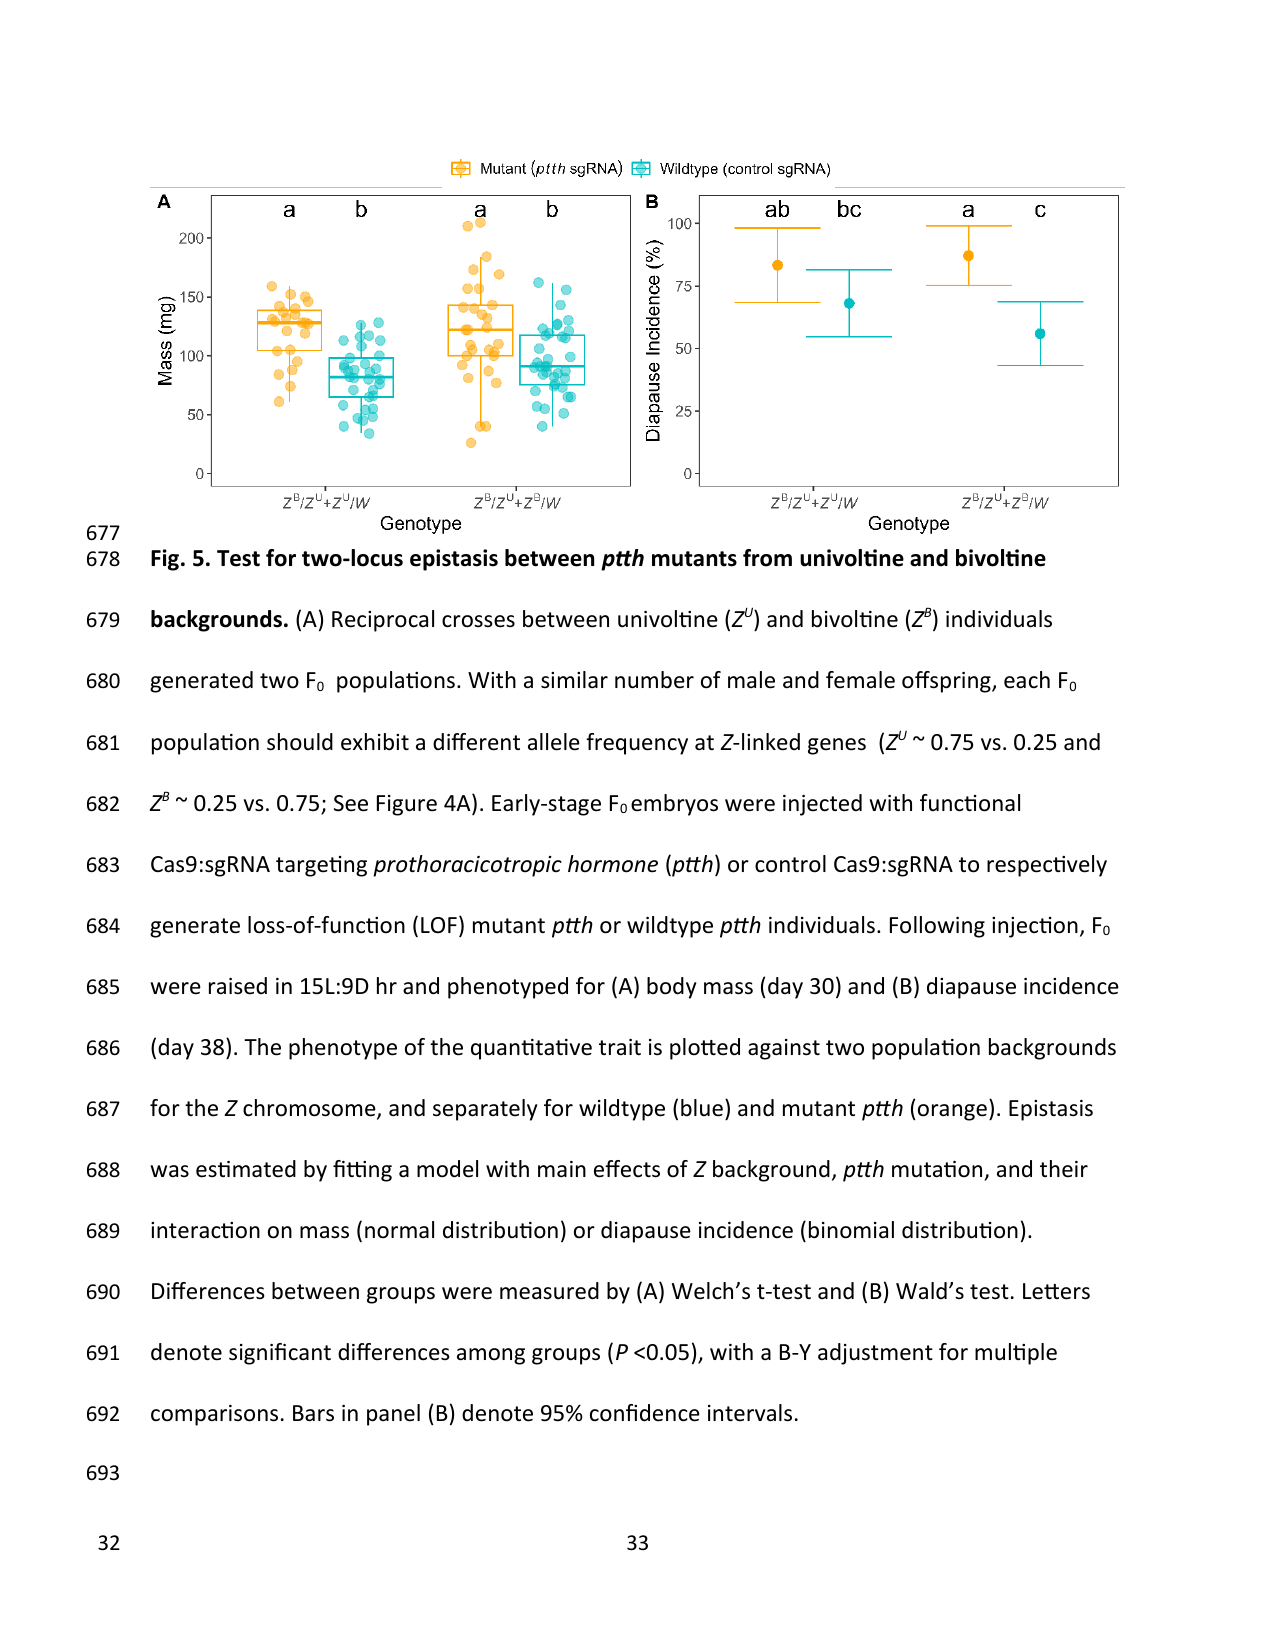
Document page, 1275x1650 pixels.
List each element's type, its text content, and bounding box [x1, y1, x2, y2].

text Fig. 5. Test for two-locus epistasis between ptth mutants from univoltine and bivoltine backgrounds. (A) Reciprocal crosses between univoltine (ZU) and bivoltine (ZB) individuals generated two F0 populations. With a similar number of male and female offspring, each F0 population should exhibit a different allele frequency at Z-linked genes (ZU ~ 0.75 vs. 0.25 and ZB ~ 0.25 vs. 0.75; See Figure 4A). Early-stage F0 embryos were injected with functional Cas9:sgRNA targeting prothoracicotropic hormone (ptth) or control Cas9:sgRNA to respectively generate loss-of-function (LOF) mutant ptth or wildtype ptth individuals. Following injection, F0 were raised in 15L:9D hr and phenotyped for (A) body mass (day 30) and (B) diapause incidence (day 38). The phenotype of the quantitative trait is plotted against two population backgrounds for the Z chromosome, and separately for wildtype (blue) and mutant ptth (orange). Epistasis was estimated by fitting a model with main effects of Z background, ptth mutation, and their interaction on mass (normal distribution) or diapause incidence (binomial distribution). Differences between groups were measured by (A) Welch’s t-test and (B) Wald’s test. Letters denote significant differences among groups (P <0.05), with a B-Y adjustment for multiple comparisons. Bars in panel (B) denote 95% confidence intervals. [150, 542, 1125, 1428]
picture [150, 150, 1125, 541]
